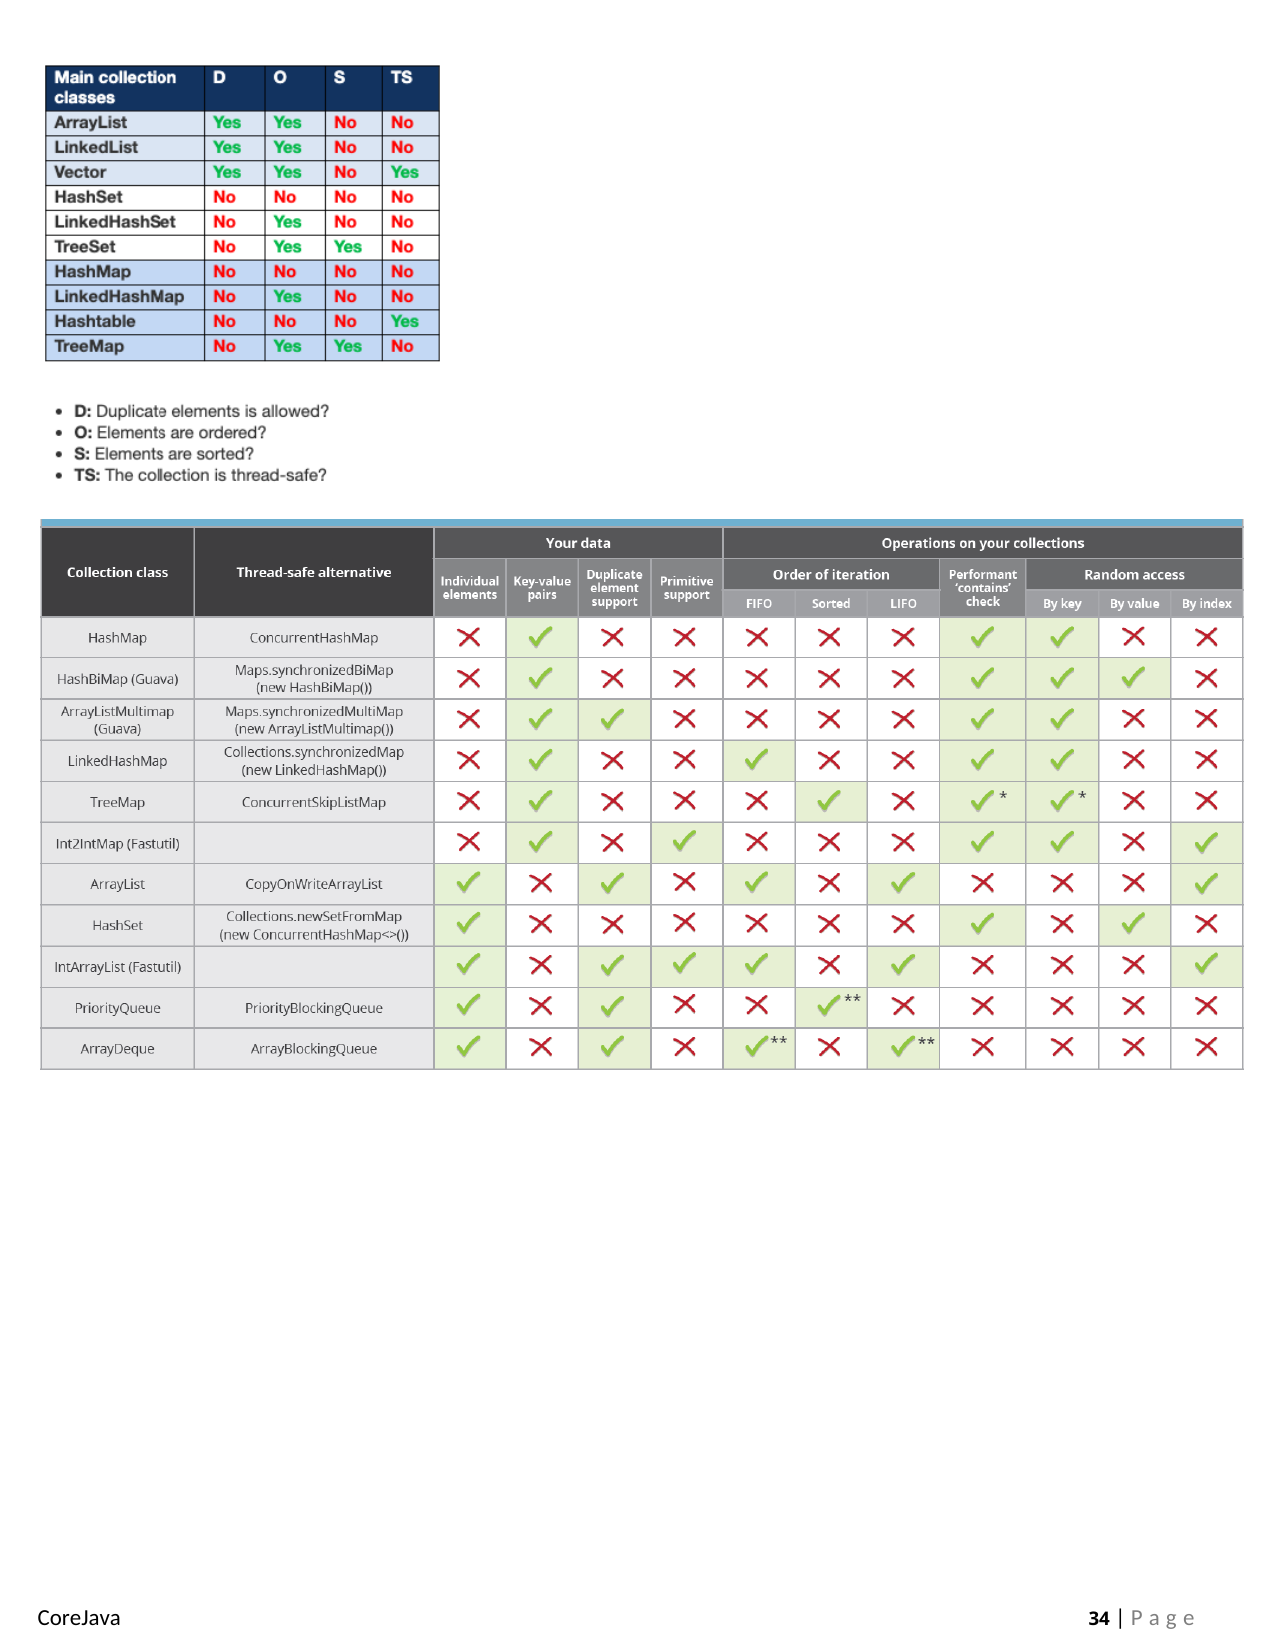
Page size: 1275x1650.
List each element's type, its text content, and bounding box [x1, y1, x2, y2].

picture [37, 56, 447, 494]
picture [37, 519, 1253, 1078]
